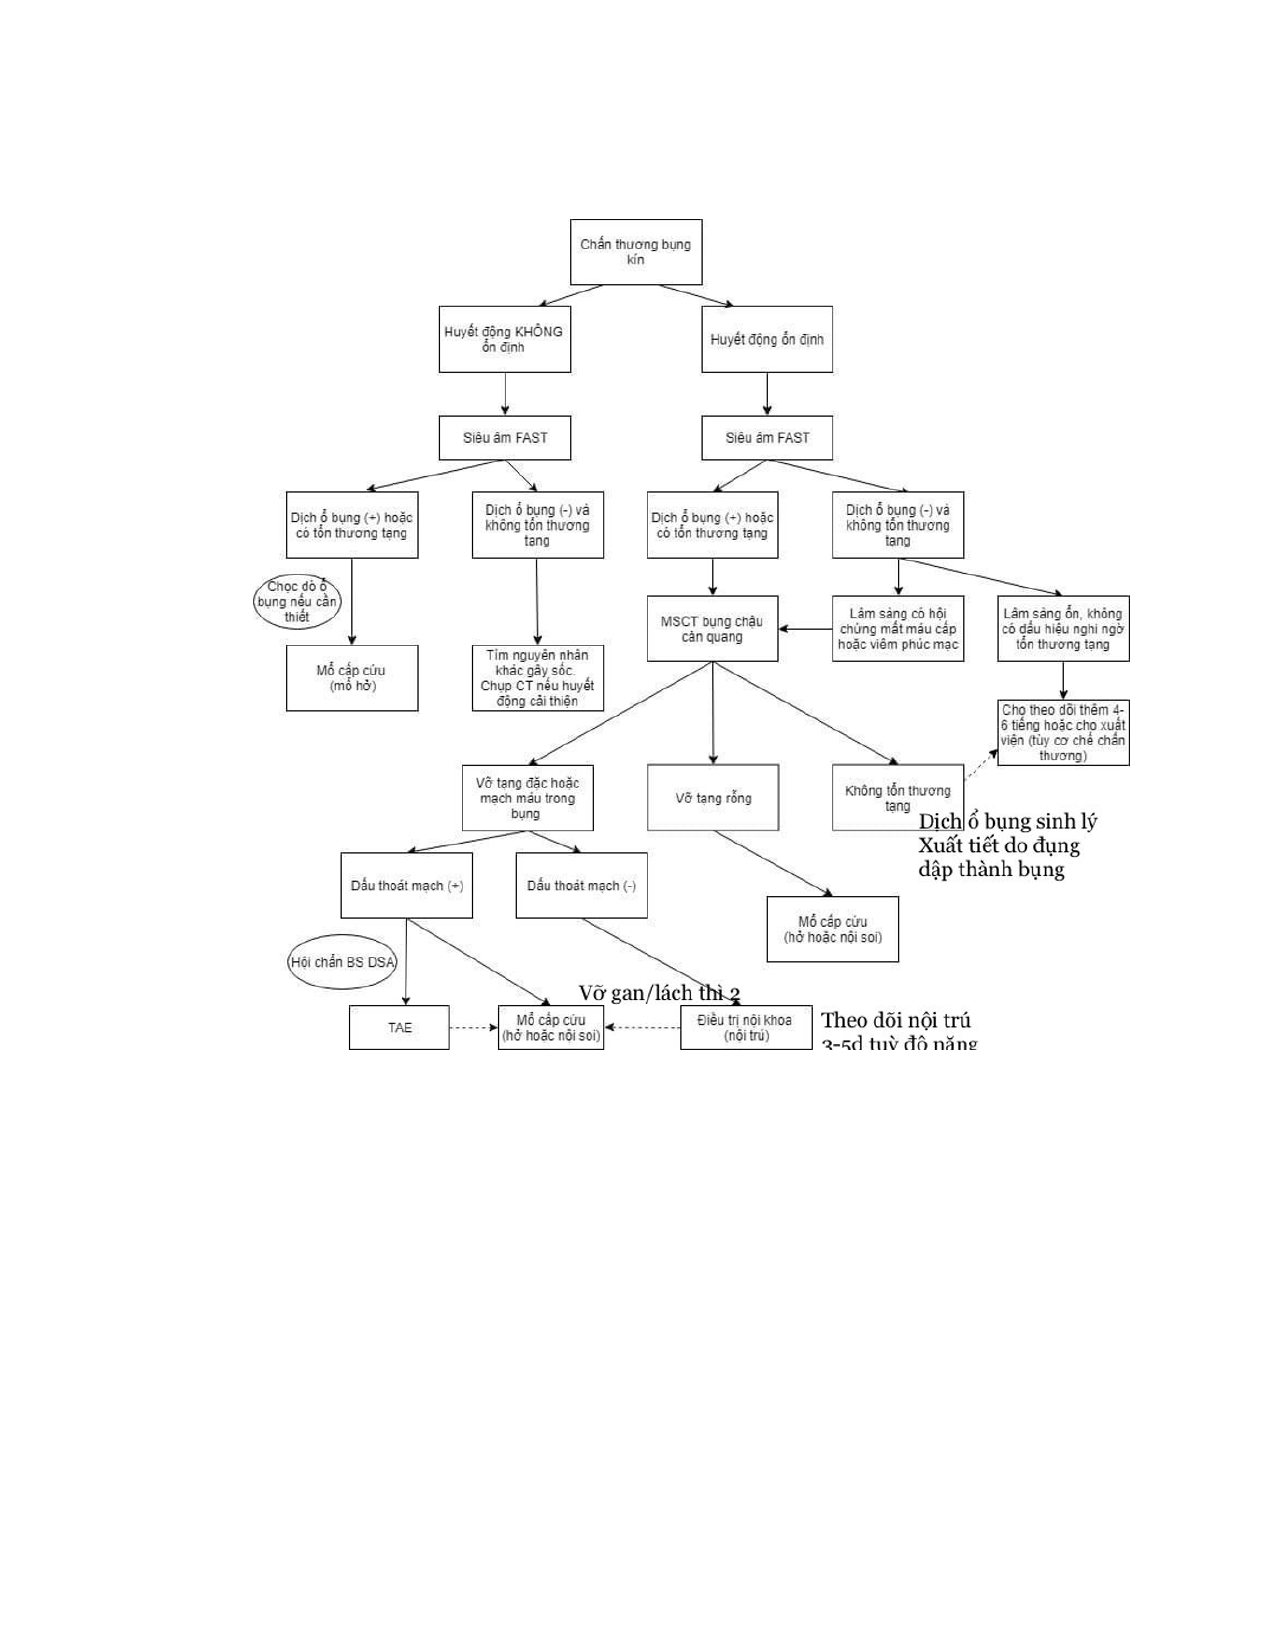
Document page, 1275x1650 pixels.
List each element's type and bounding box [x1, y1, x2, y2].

picture [207, 207, 1189, 1057]
